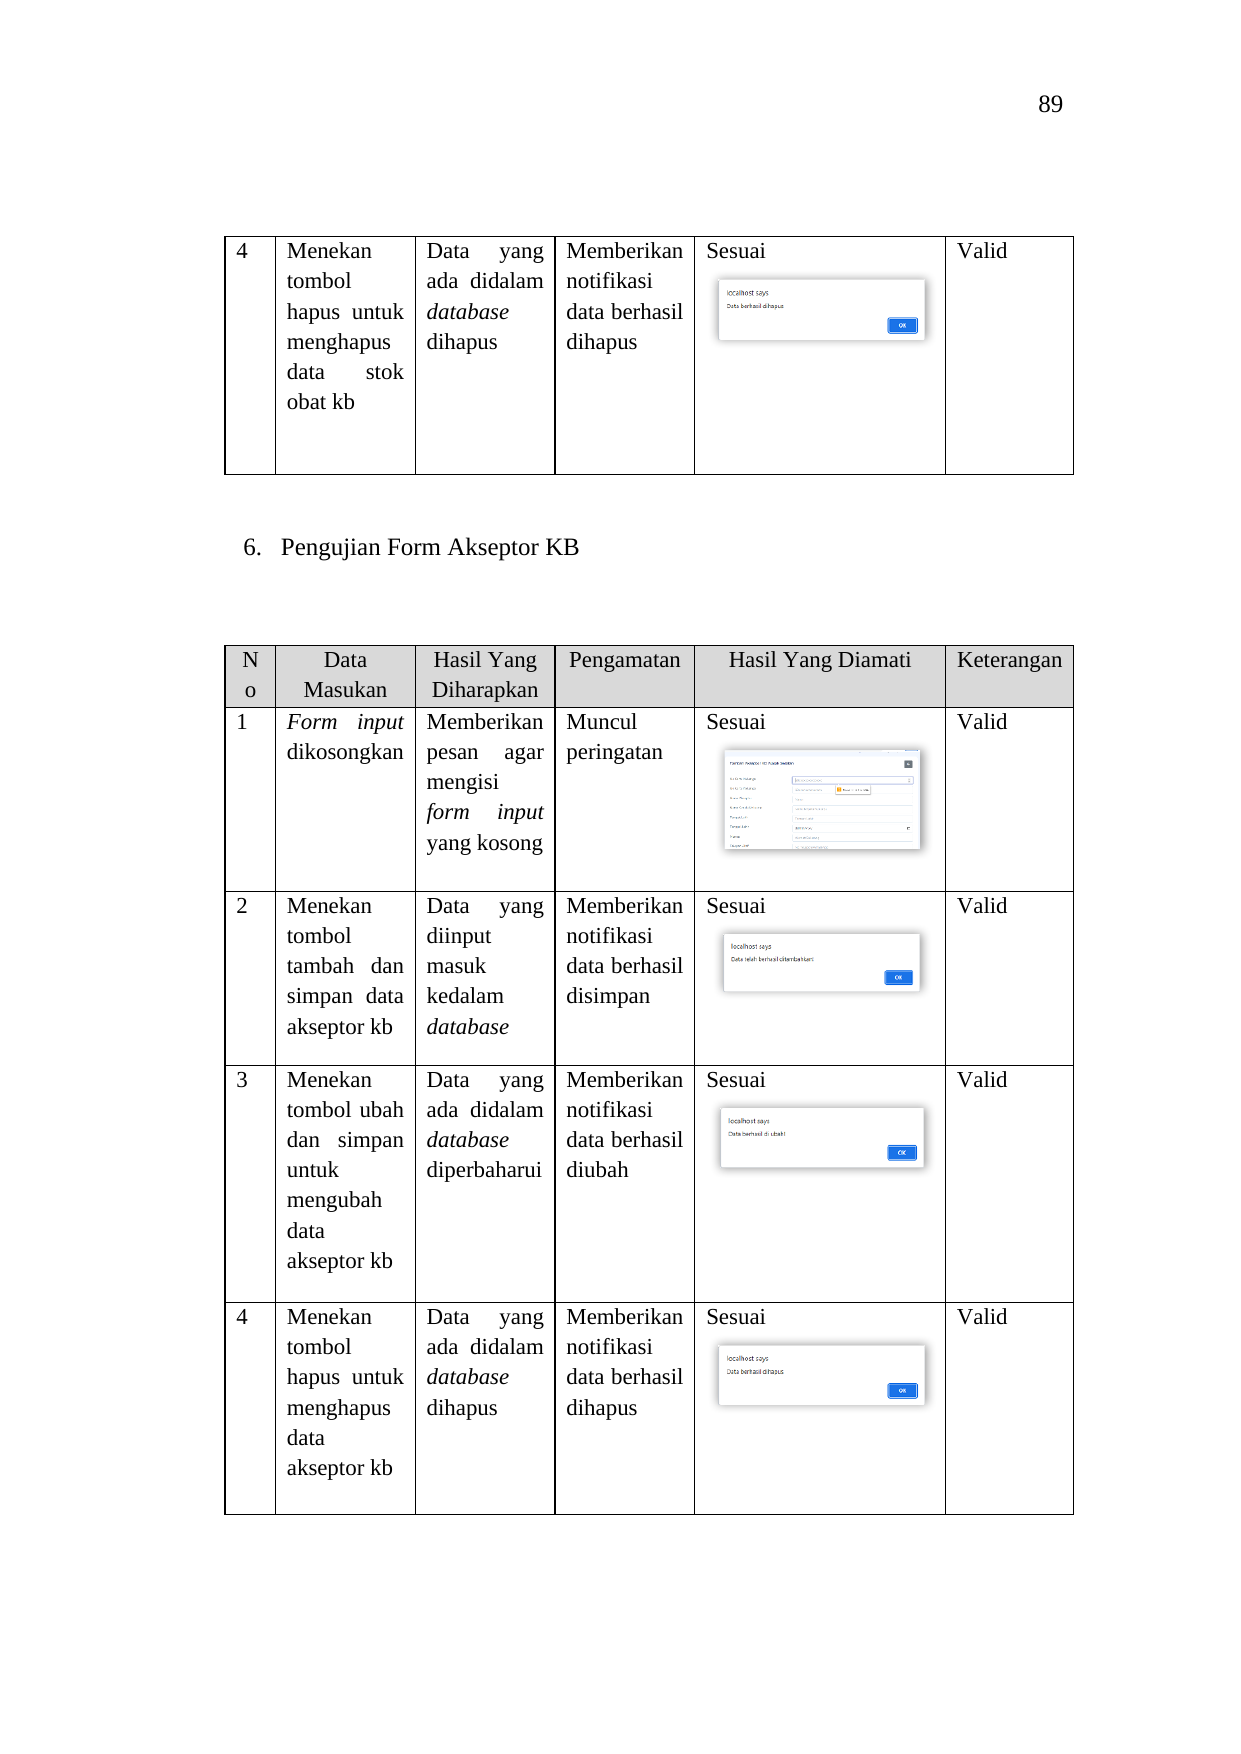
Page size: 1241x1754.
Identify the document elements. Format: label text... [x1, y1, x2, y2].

table_cell Menekan tombol hapus untuk menghapus data akseptor kb [276, 1303, 415, 1514]
table_header No [226, 646, 275, 707]
table_cell 4 [226, 1303, 275, 1514]
table_cell Sesuai [695, 1066, 945, 1302]
picture [724, 750, 920, 849]
picture [718, 279, 925, 340]
table_header Data Masukan [276, 646, 415, 707]
table_cell Data yang ada didalam database dihapus [416, 237, 554, 473]
table_cell 1 [226, 708, 275, 891]
table_cell Sesuai [695, 708, 945, 891]
table_cell Memberikan notifikasi data berhasil dihapus [556, 237, 694, 473]
table_cell Memberikan pesan agar mengisi form input yang kosong [416, 708, 554, 891]
table_cell Menekan tombol ubah dan simpan untuk mengubah data akseptor kb [276, 1066, 415, 1302]
table_cell Data yang ada didalam database dihapus [416, 1303, 554, 1514]
table_cell Valid [946, 892, 1073, 1064]
table_header Hasil Yang Diharapkan [416, 646, 554, 707]
table_cell 4 [226, 237, 275, 473]
table_cell Muncul peringatan [556, 708, 694, 891]
table_header Keterangan [946, 646, 1073, 707]
table_cell Menekan tombol hapus untuk menghapus data stok obat kb [276, 237, 415, 473]
table_cell Data yang ada didalam database diperbaharui [416, 1066, 554, 1302]
table_cell Menekan tombol tambah dan simpan data akseptor kb [276, 892, 415, 1064]
table_cell Form input dikosongkan [276, 708, 415, 891]
table_cell 3 [226, 1066, 275, 1302]
table_cell Valid [946, 1303, 1073, 1514]
table_cell Sesuai [695, 892, 945, 1064]
picture [720, 1108, 924, 1168]
table_header Pengamatan [556, 646, 694, 707]
table_cell 2 [226, 892, 275, 1064]
table_header Hasil Yang Diamati [695, 646, 945, 707]
table_cell Memberikan notifikasi data berhasil dihapus [556, 1303, 694, 1514]
list Pengujian Form Akseptor KB [243, 532, 1063, 561]
table_cell Valid [946, 1066, 1073, 1302]
table_cell Sesuai [695, 1303, 945, 1514]
picture [723, 934, 920, 992]
table_cell Sesuai [695, 237, 945, 473]
table_cell Memberikan notifikasi data berhasil diubah [556, 1066, 694, 1302]
table_cell Valid [946, 237, 1073, 473]
table_cell Valid [946, 708, 1073, 891]
picture [718, 1345, 925, 1405]
table_cell Memberikan notifikasi data berhasil disimpan [556, 892, 694, 1064]
table_cell Data yang diinput masuk kedalam database [416, 892, 554, 1064]
